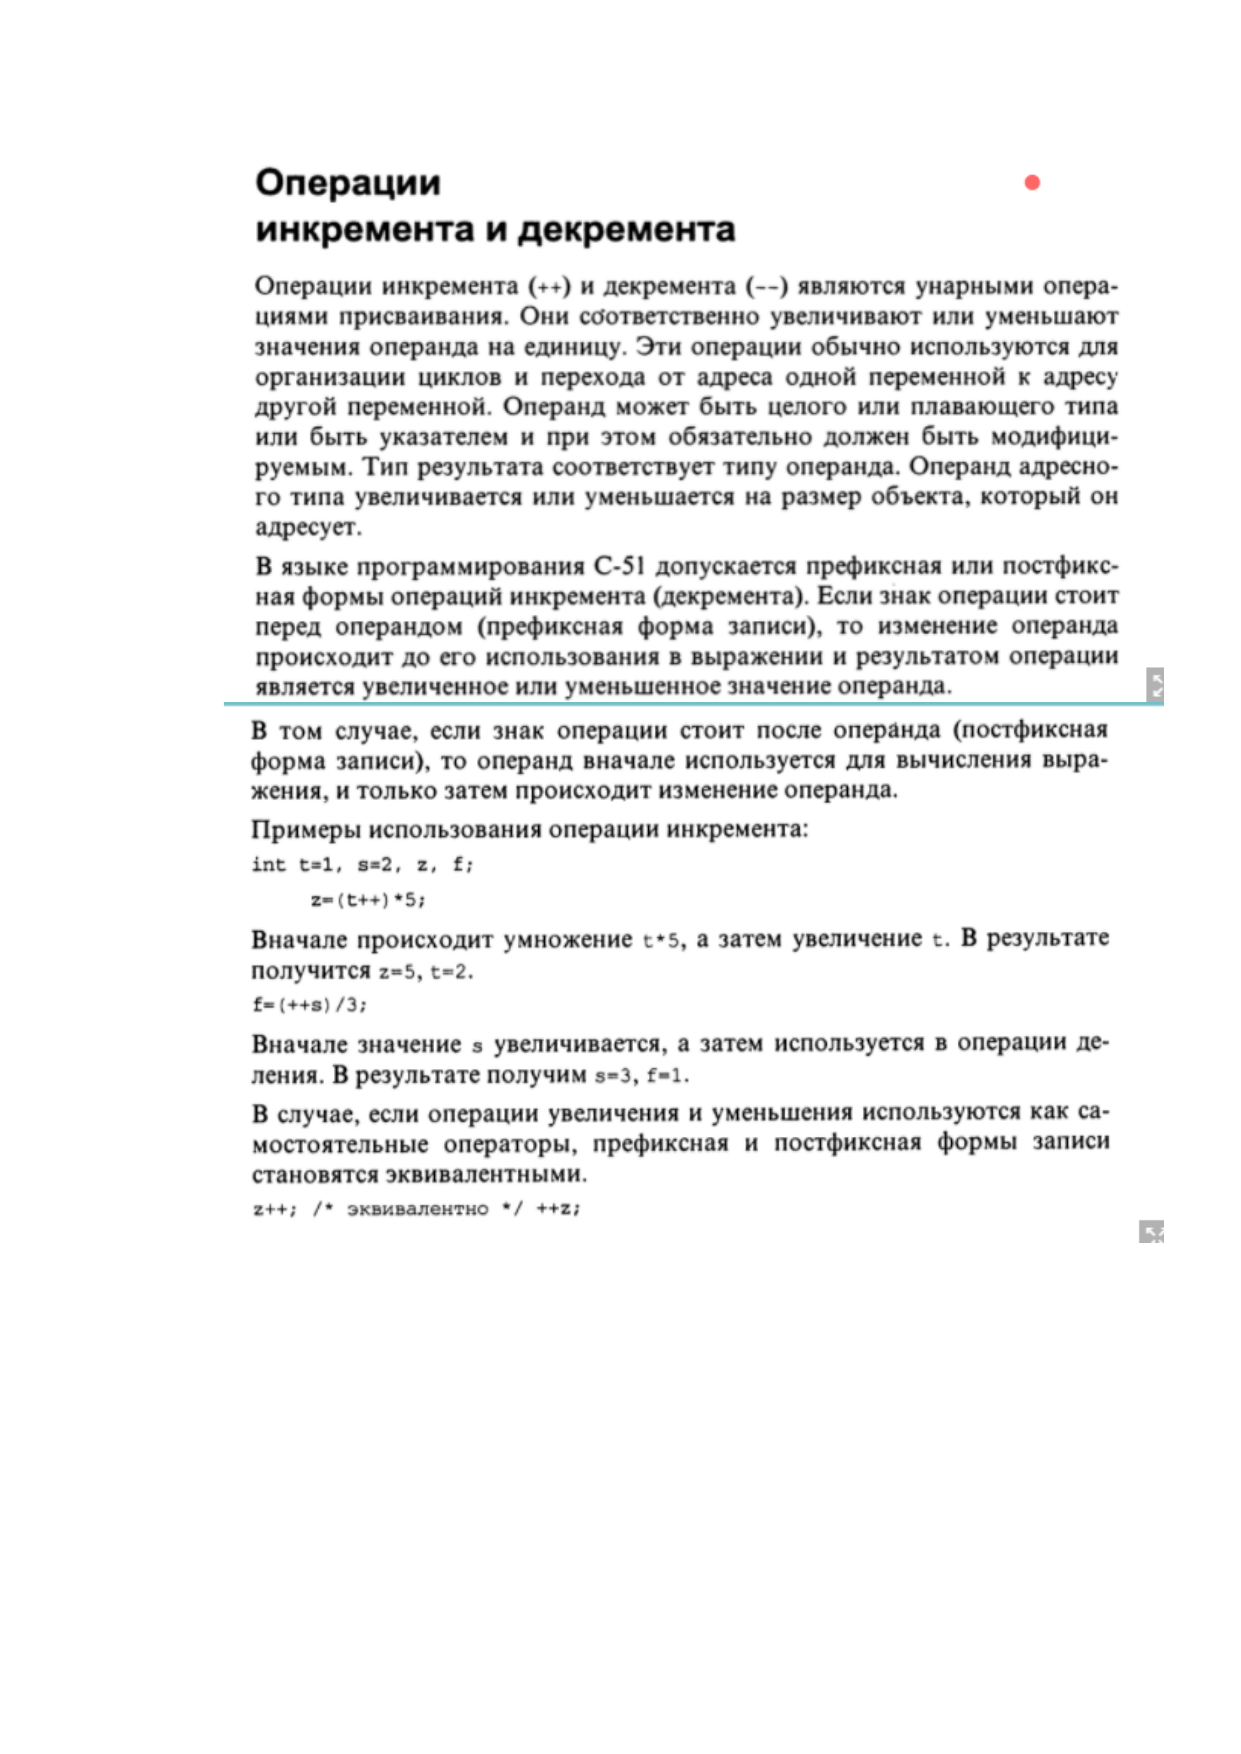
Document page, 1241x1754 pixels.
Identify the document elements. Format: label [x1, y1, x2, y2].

picture [223, 150, 1164, 1243]
